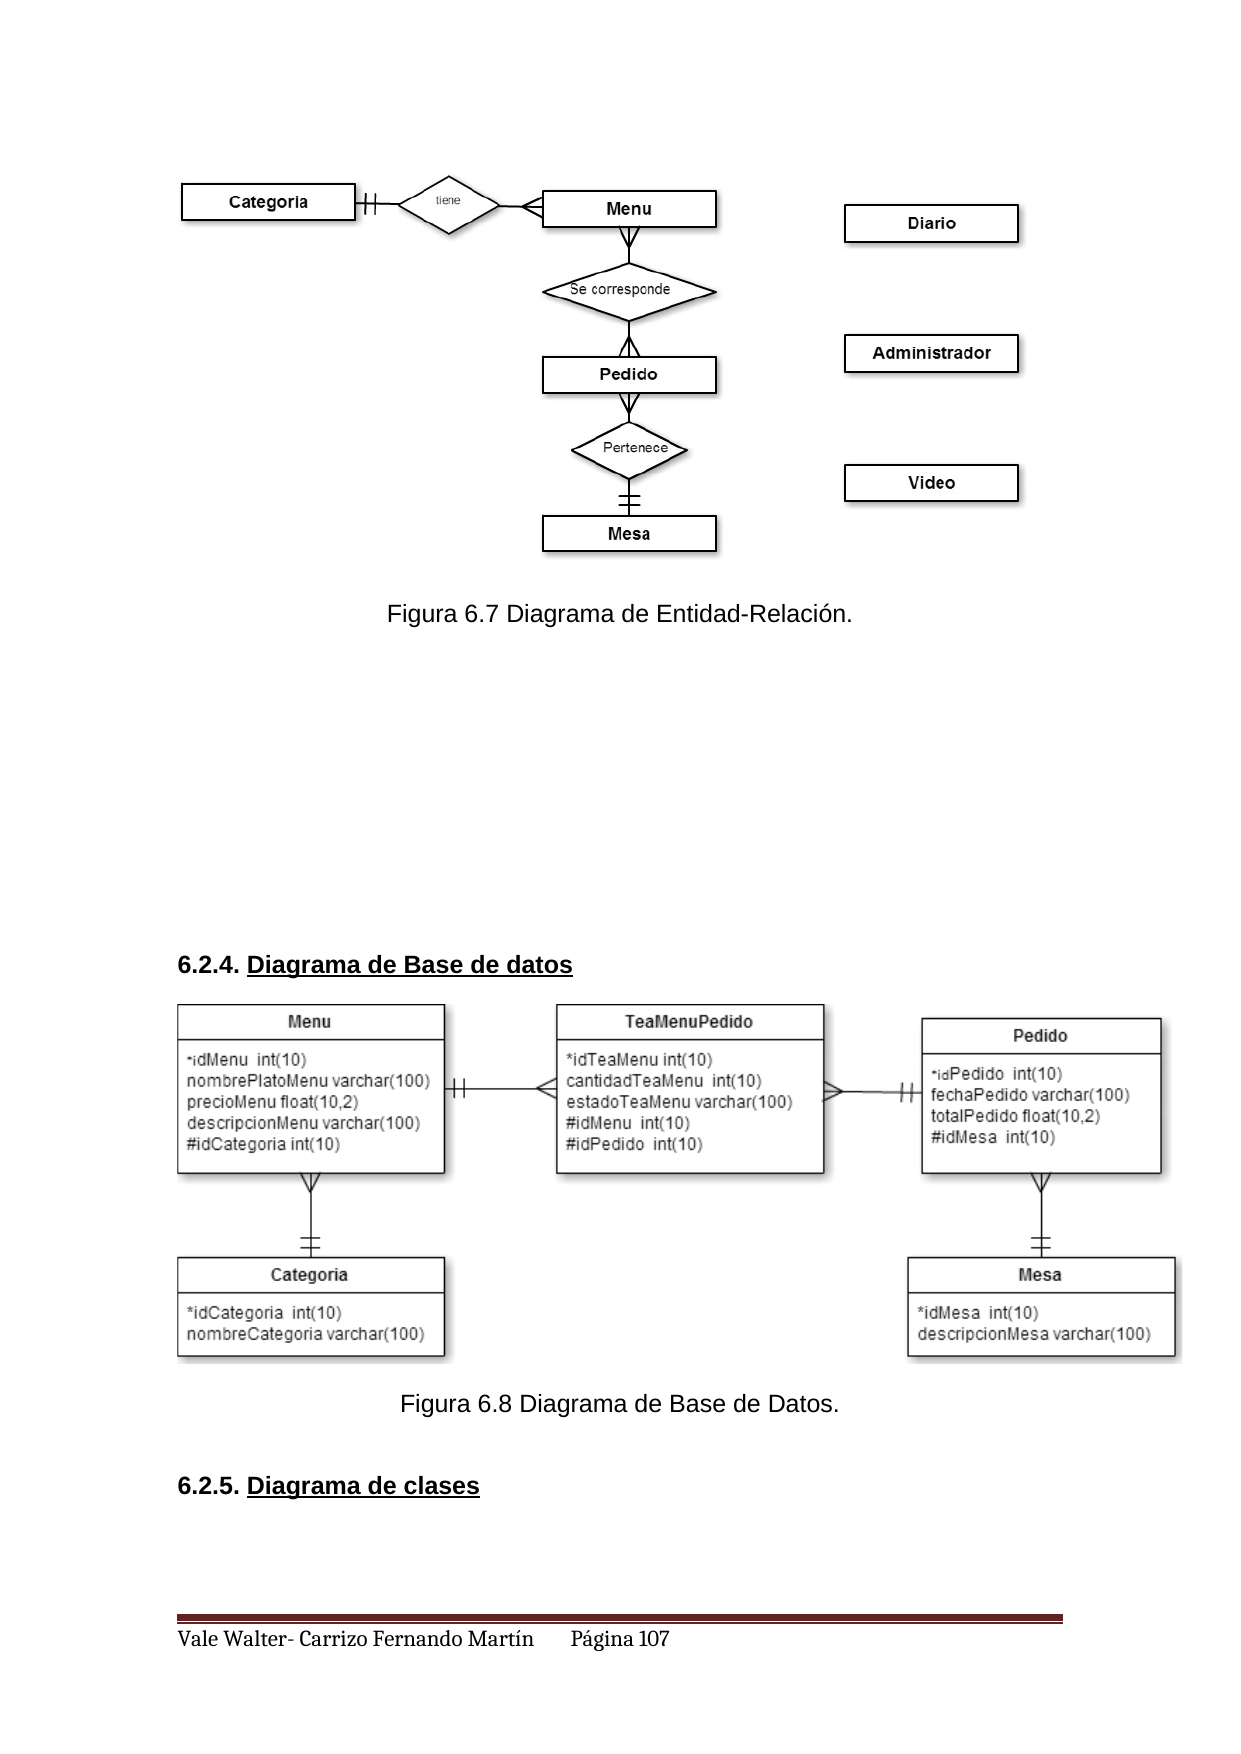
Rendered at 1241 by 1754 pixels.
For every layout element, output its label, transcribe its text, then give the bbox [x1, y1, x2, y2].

picture [177, 147, 1063, 574]
text Figura 6.7 Diagrama de Entidad-Relación. [177, 598, 1063, 627]
text 6.2.4. Diagrama de Base de datos [177, 950, 1063, 979]
picture [177, 1004, 1183, 1364]
text Figura 6.8 Diagrama de Base de Datos. [177, 1389, 1063, 1417]
text 6.2.5. Diagrama de clases [177, 1471, 1063, 1500]
